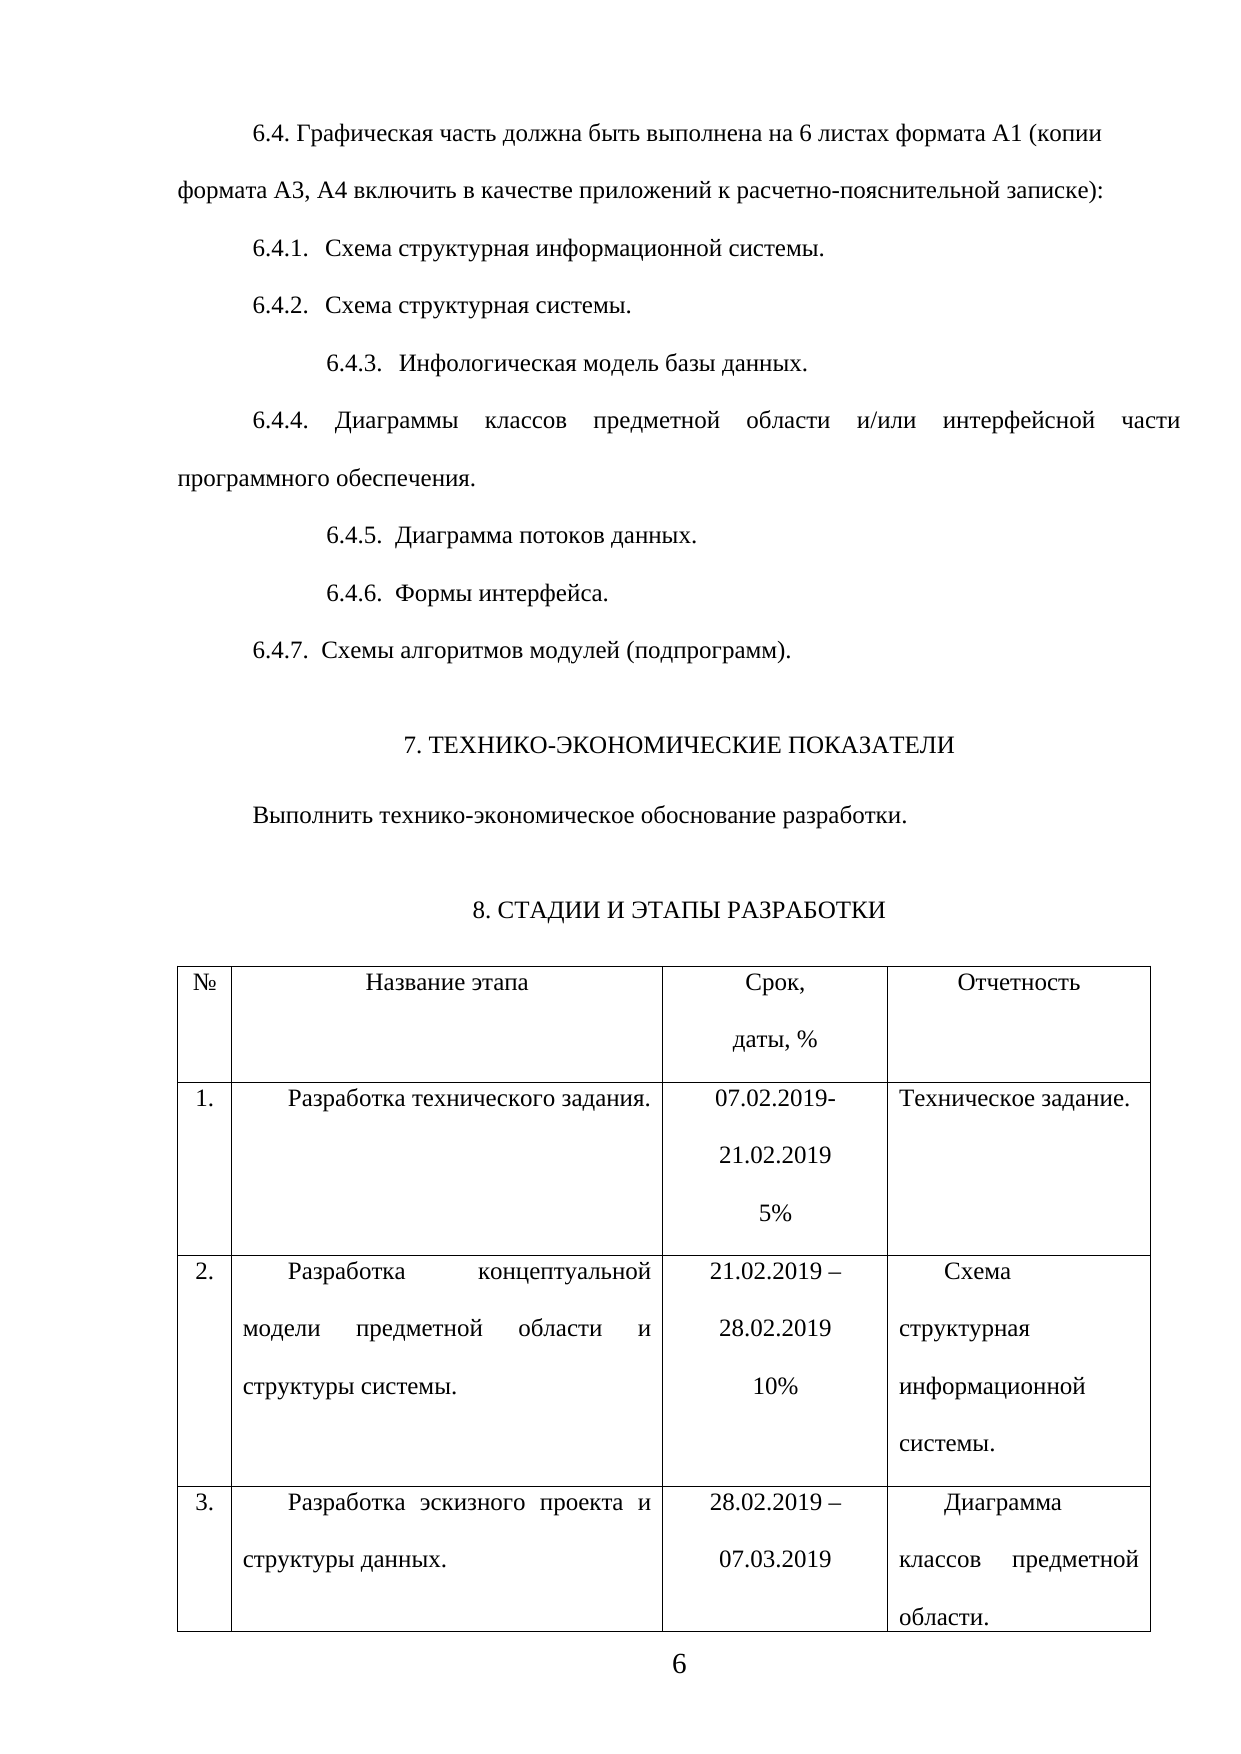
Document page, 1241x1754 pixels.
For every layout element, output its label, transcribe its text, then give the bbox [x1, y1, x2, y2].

text 6.4.6. Формы интерфейса. [252, 578, 1181, 607]
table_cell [888, 1487, 1150, 1631]
text 6.4.1. Схема структурная информационной системы. [177, 233, 1181, 262]
table_cell Разработка концептуальной модели предметной области и структуры системы. [232, 1256, 662, 1486]
table_header Отчетность [888, 967, 1150, 1082]
table_cell 3. [178, 1487, 231, 1631]
text 6.4. Графическая часть должна быть выполнена на 6 листах формата А1 (копии формата А3, А4 включить в качестве приложений к расчетно-пояснительной записке): [177, 118, 1181, 204]
text 8. Стадии и этапы разработки [177, 896, 1181, 924]
table_cell 21.02.2019 – 28.02.2019 10% [663, 1256, 887, 1486]
text 6.4.2. Схема структурная системы. [177, 291, 1181, 319]
table_header Срок, даты, % [663, 967, 887, 1082]
table_header Название этапа [232, 967, 662, 1082]
table_cell Схема структурная информационной системы. [888, 1256, 1150, 1486]
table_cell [232, 1487, 662, 1631]
text 6.4.3. Инфологическая модель базы данных. [252, 348, 1181, 377]
table_cell 2. [178, 1256, 231, 1486]
table_cell Разработка технического задания. [232, 1083, 662, 1255]
text Выполнить технико-экономическое обоснование разработки. [177, 801, 1181, 829]
table_cell 1. [178, 1083, 231, 1255]
text 6.4.4. Диаграммы классов предметной области и/или интерфейсной части программного обеспечения. [177, 406, 1181, 492]
table_cell Техническое задание. [888, 1083, 1150, 1255]
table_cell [663, 1487, 887, 1631]
text 6.4.7. Схемы алгоритмов модулей (подпрограмм). [177, 636, 1181, 664]
text 7. Технико-экономические показатели [177, 731, 1181, 759]
text 6.4.5. Диаграмма потоков данных. [252, 521, 1181, 549]
table_cell 07.02.2019-21.02.2019 5% [663, 1083, 887, 1255]
table_header № [178, 967, 231, 1082]
